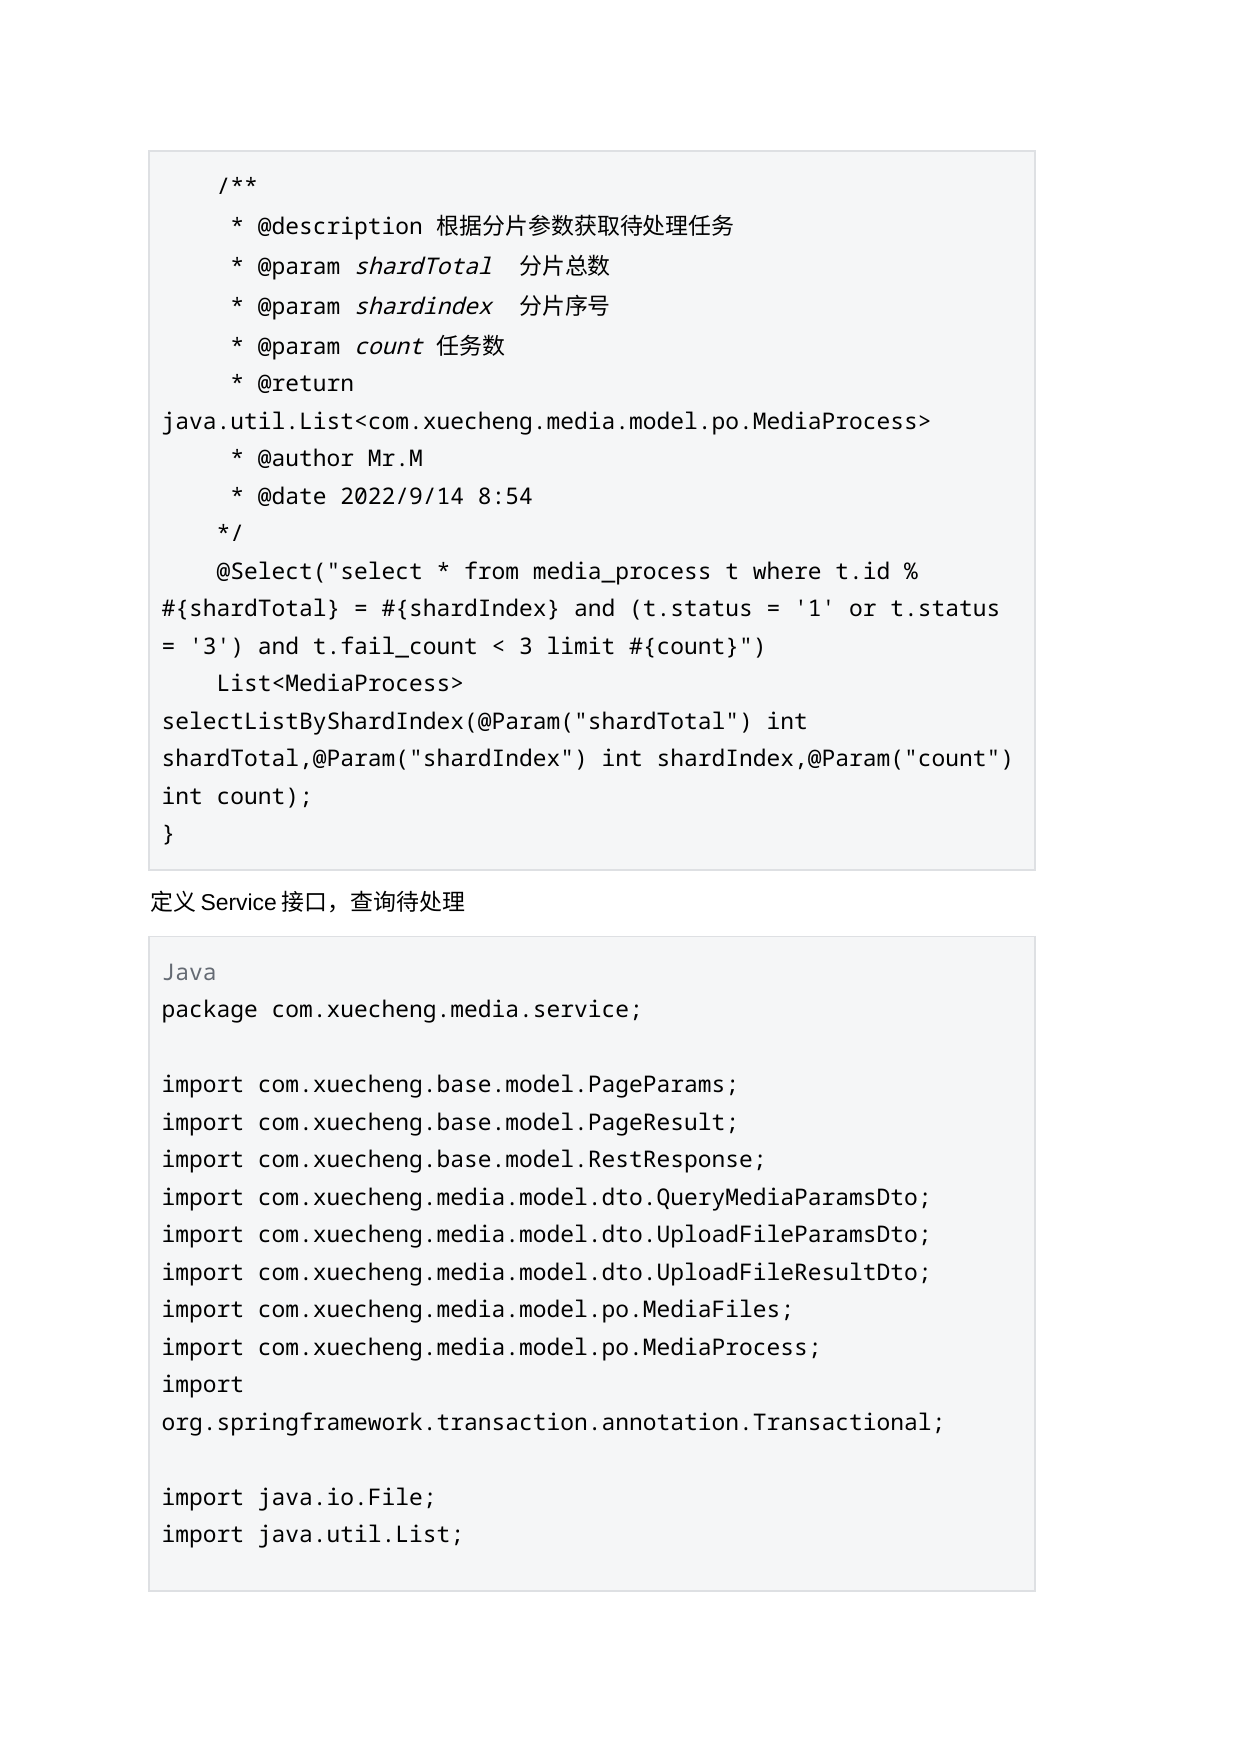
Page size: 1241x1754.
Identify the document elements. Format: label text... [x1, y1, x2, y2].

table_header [150, 937, 1034, 1590]
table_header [150, 152, 1034, 869]
text 定义Service接口，查询待处理 [150, 883, 1090, 917]
